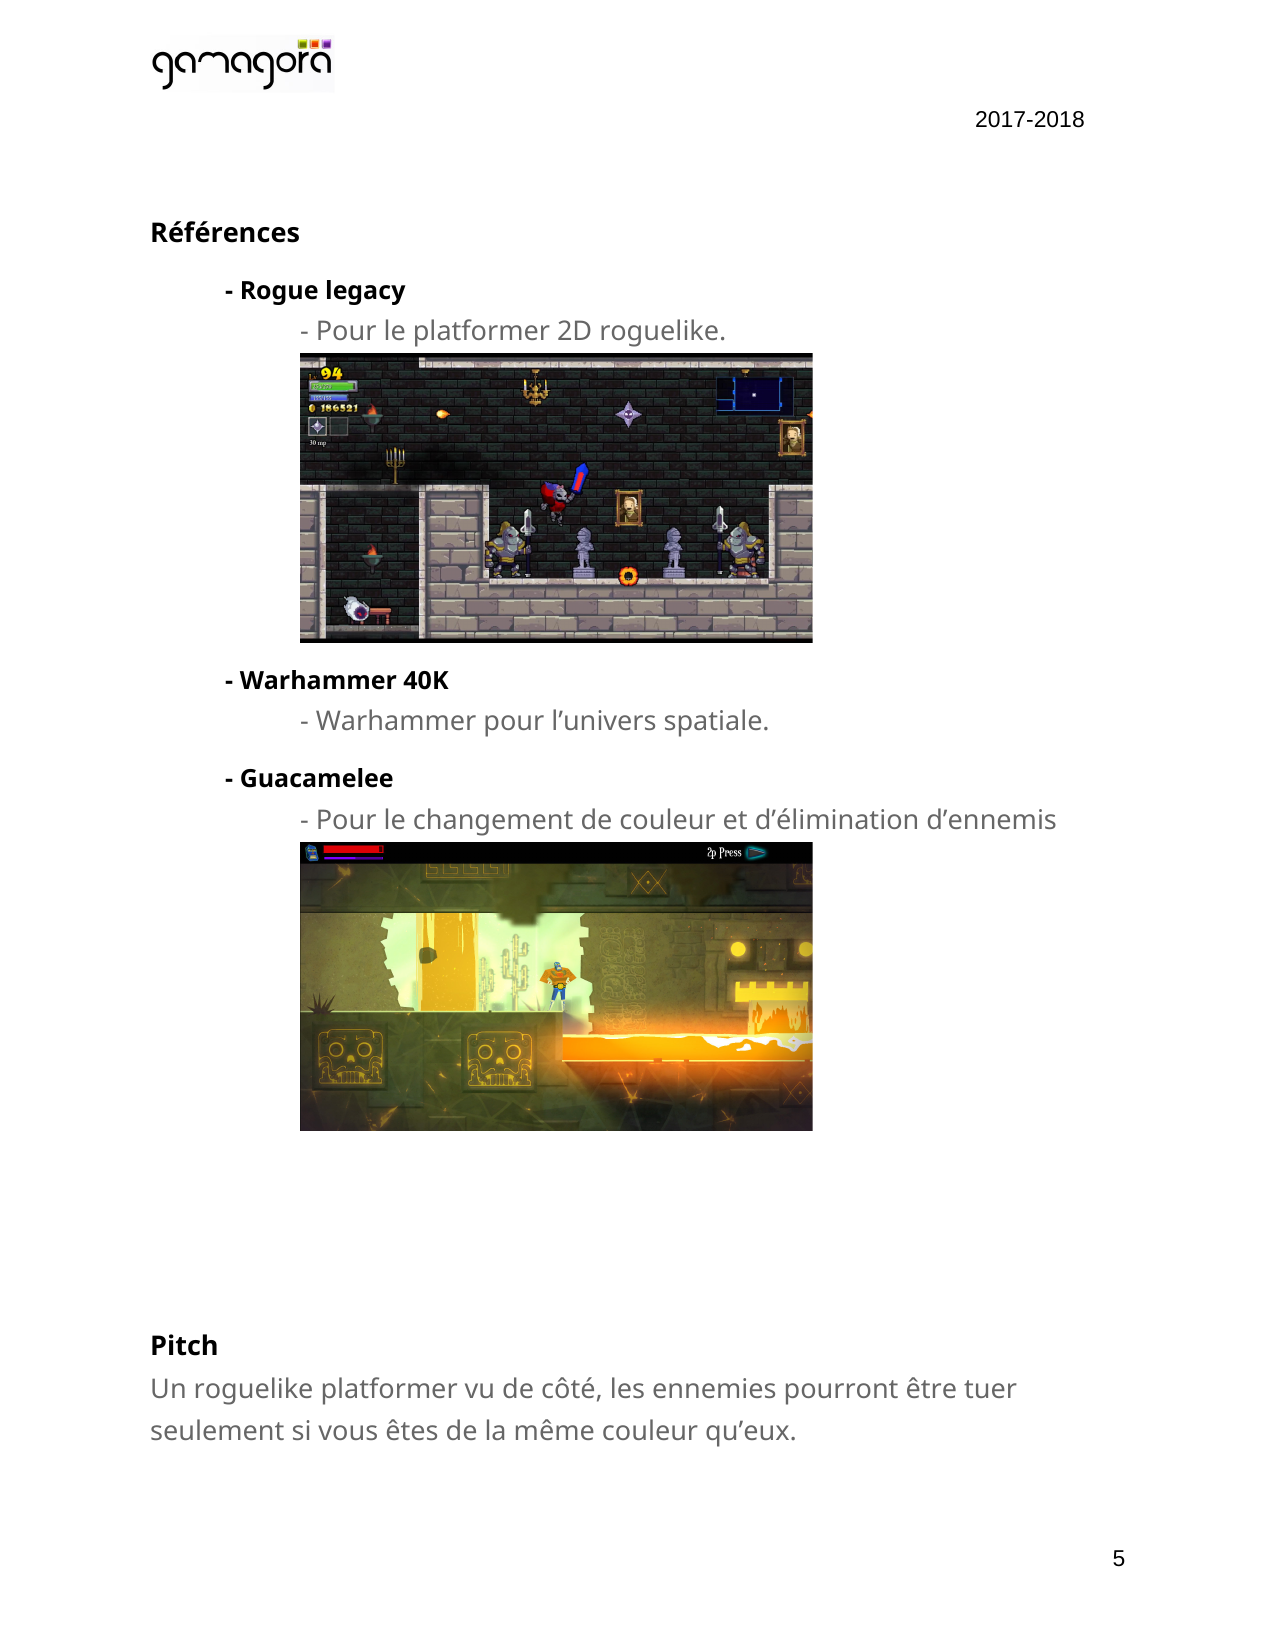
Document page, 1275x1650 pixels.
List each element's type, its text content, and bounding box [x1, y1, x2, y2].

subtitle - Rogue legacy [150, 272, 1125, 306]
text - Pour le changement de couleur et d’élimination d’ennemis [225, 800, 1125, 837]
subtitle - Warhammer 40K [150, 663, 1125, 697]
subtitle Pitch [150, 1327, 1125, 1364]
picture [300, 353, 813, 643]
text - Warhammer pour l’univers spatiale. [225, 702, 1125, 739]
picture [150, 0, 336, 128]
text - Pour le platformer 2D roguelike. [225, 311, 1125, 348]
picture [300, 842, 813, 1131]
text Un roguelike platformer vu de côté, les ennemies pourront être tuer seulement si vous êtes de la même couleur qu’eux. [150, 1369, 1125, 1448]
subtitle Références [150, 213, 1125, 250]
subtitle - Guacamelee [150, 761, 1125, 795]
